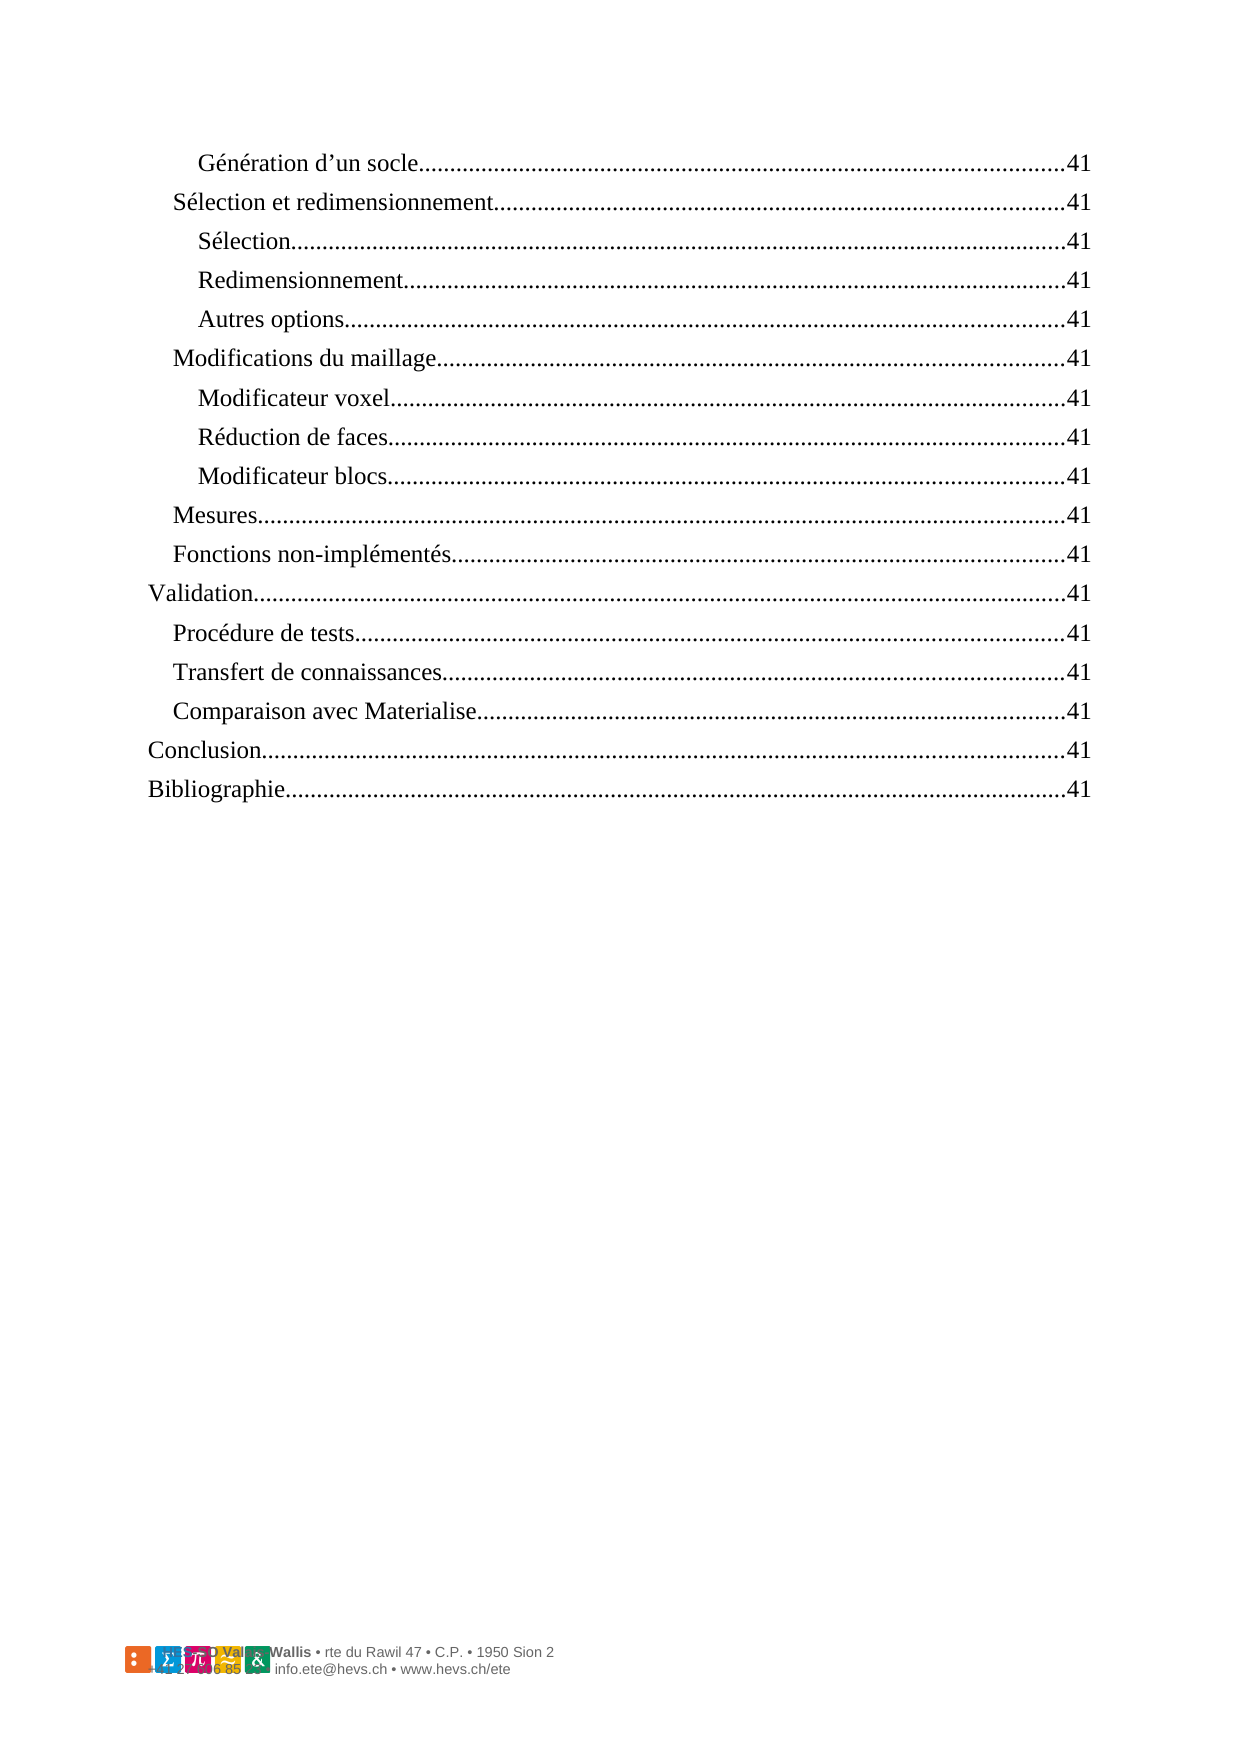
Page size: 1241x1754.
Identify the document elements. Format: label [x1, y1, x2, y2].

picture [125, 1646, 155, 1673]
picture [181, 1646, 271, 1673]
